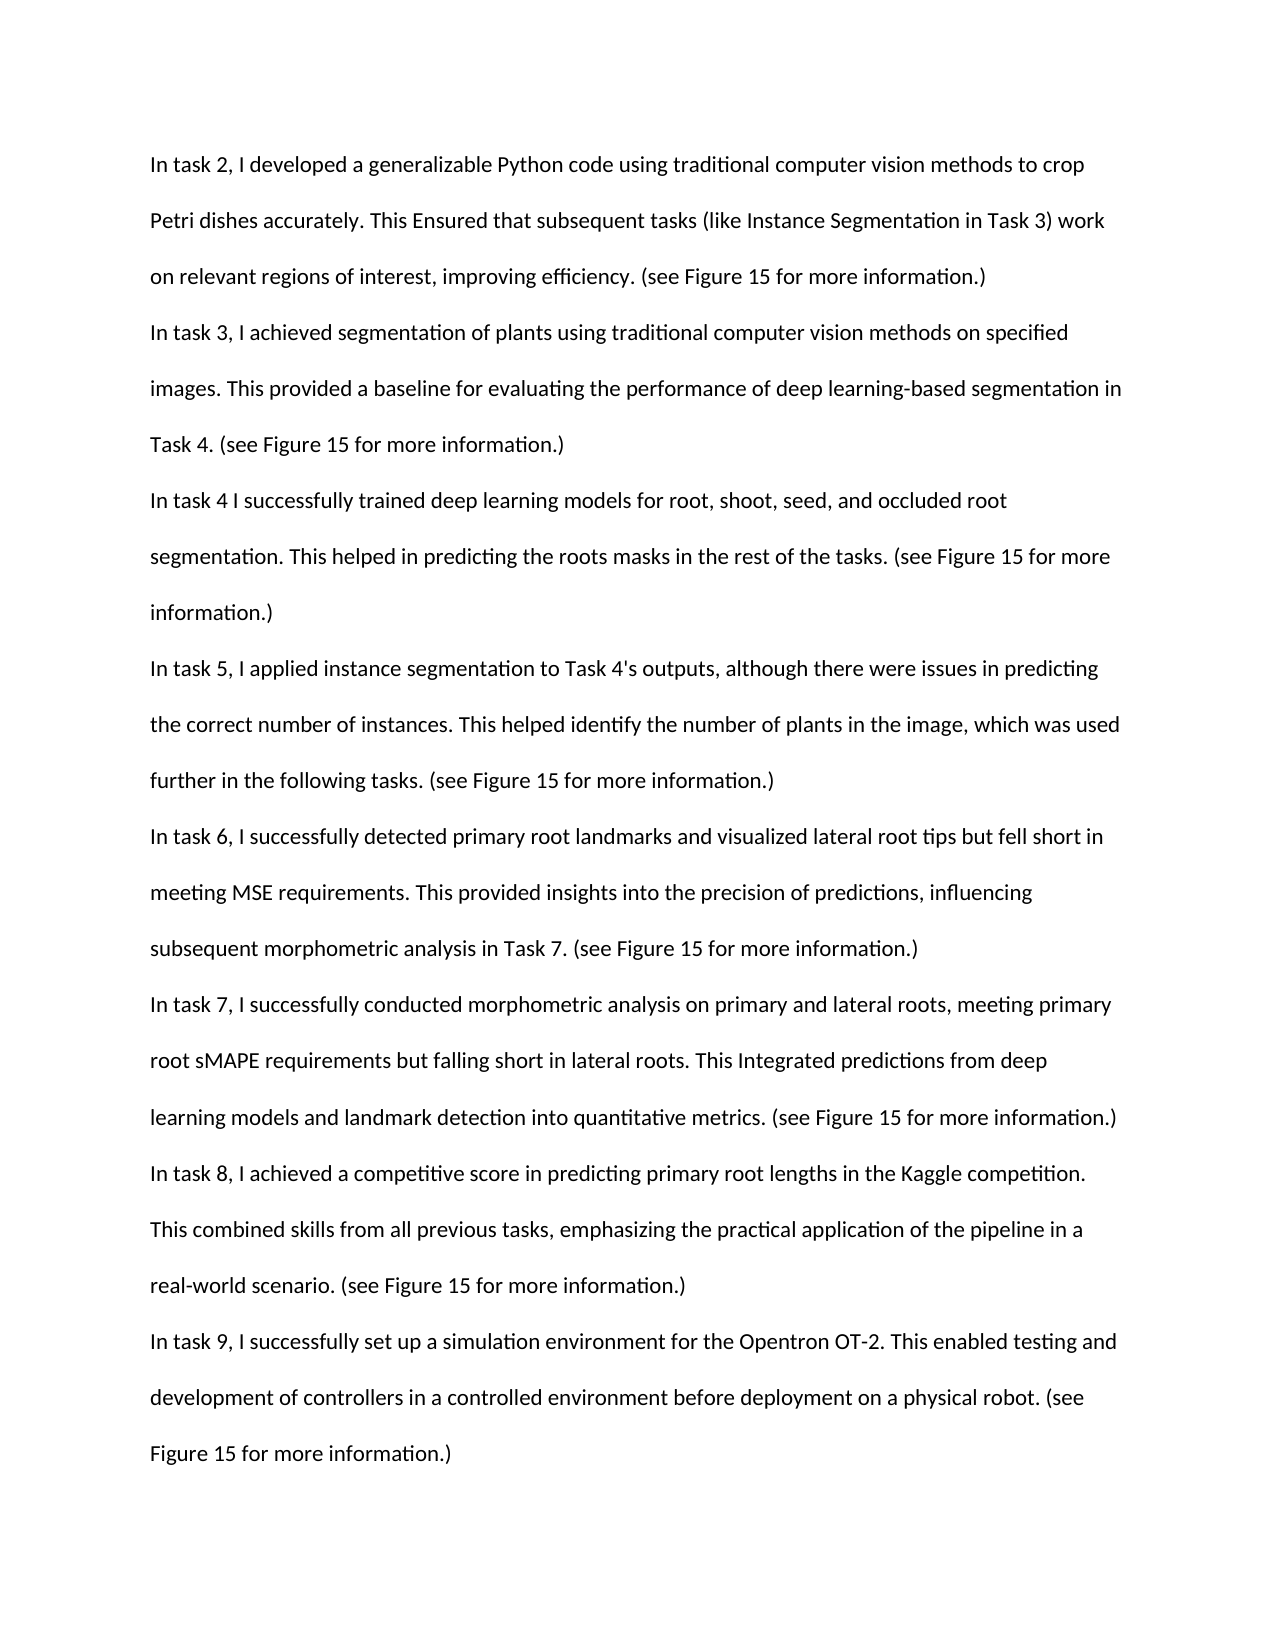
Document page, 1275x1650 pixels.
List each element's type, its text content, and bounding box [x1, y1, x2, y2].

text In task 6, I successfully detected primary root landmarks and visualized lateral root tips but fell short in meeting MSE requirements. This provided insights into the precision of predictions, influencing subsequent morphometric analysis in Task 7. (see Figure 15 for more information.) [150, 822, 1125, 963]
text In task 9, I successfully set up a simulation environment for the Opentron OT-2. This enabled testing and development of controllers in a controlled environment before deployment on a physical robot. (see Figure 15 for more information.) [150, 1327, 1125, 1467]
text In task 4 I successfully trained deep learning models for root, shoot, seed, and occluded root segmentation. This helped in predicting the roots masks in the rest of the tasks. (see Figure 15 for more information.) [150, 486, 1125, 626]
text In task 8, I achieved a competitive score in predicting primary root lengths in the Kaggle competition. [150, 1159, 1125, 1187]
text This combined skills from all previous tasks, emphasizing the practical application of the pipeline in a real-world scenario. (see Figure 15 for more information.) [150, 1215, 1125, 1299]
text In task 2, I developed a generalizable Python code using traditional computer vision methods to crop Petri dishes accurately. This Ensured that subsequent tasks (like Instance Segmentation in Task 3) work on relevant regions of interest, improving efficiency. (see Figure 15 for more information.) [150, 150, 1125, 290]
text In task 5, I applied instance segmentation to Task 4's outputs, although there were issues in predicting the correct number of instances. This helped identify the number of plants in the image, which was used further in the following tasks. (see Figure 15 for more information.) [150, 654, 1125, 794]
text In task 7, I successfully conducted morphometric analysis on primary and lateral roots, meeting primary root sMAPE requirements but falling short in lateral roots. This Integrated predictions from deep learning models and landmark detection into quantitative metrics. (see Figure 15 for more information.) [150, 991, 1125, 1131]
text In task 3, I achieved segmentation of plants using traditional computer vision methods on specified images. This provided a baseline for evaluating the performance of deep learning-based segmentation in Task 4. (see Figure 15 for more information.) [150, 318, 1125, 458]
